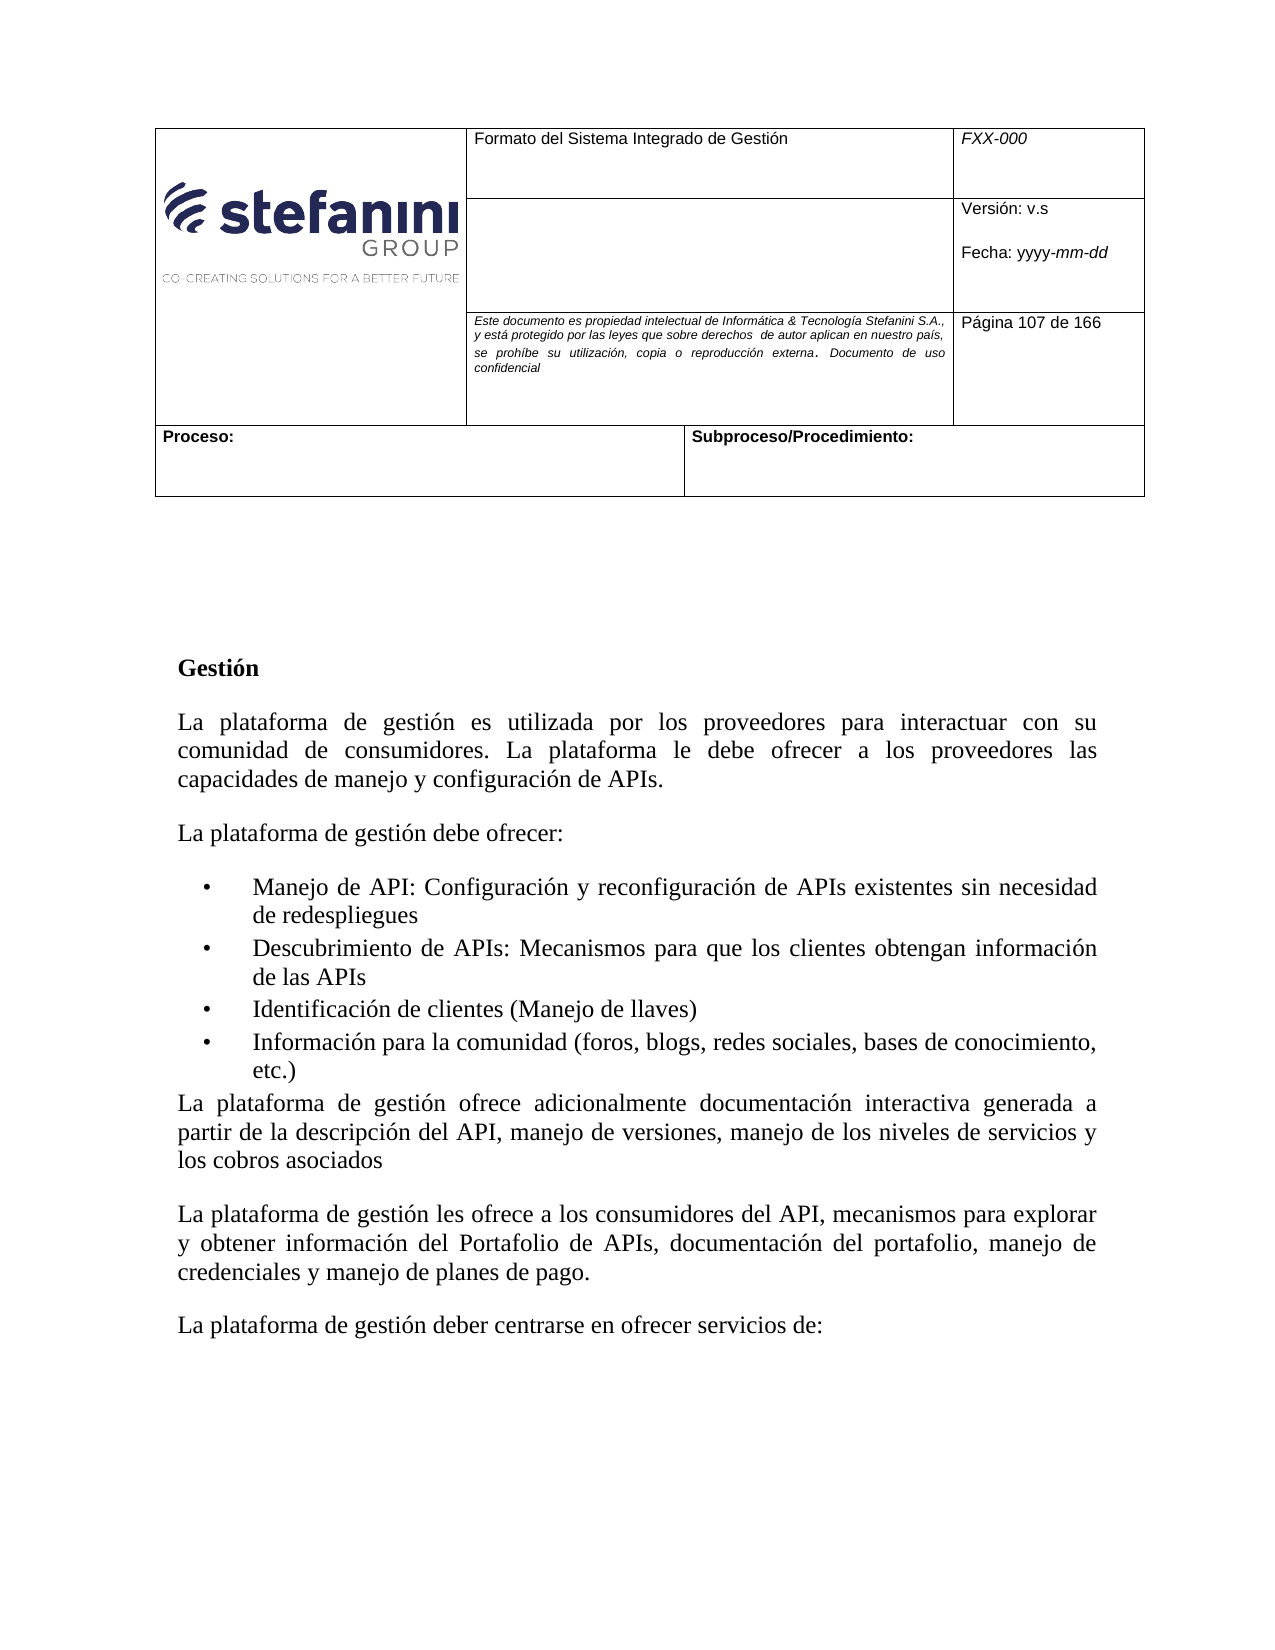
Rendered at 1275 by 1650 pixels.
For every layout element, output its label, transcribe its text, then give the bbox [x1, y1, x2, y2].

list Manejo de API: Configuración y reconfiguración de APIs existentes sin necesidad de redespliegues [202, 872, 1098, 929]
text La plataforma de gestión les ofrece a los consumidores del API, mecanismos para explorar y obtener información del Portafolio de APIs, documentación del portafolio, manejo de credenciales y manejo de planes de pago. [177, 1199, 1098, 1286]
list Descubrimiento de APIs: Mecanismos para que los clientes obtengan información de las APIs [202, 933, 1098, 991]
text La plataforma de gestión debe ofrecer: [177, 818, 1098, 847]
list Información para la comunidad (foros, blogs, redes sociales, bases de conocimiento, etc.) [202, 1027, 1098, 1084]
text La plataforma de gestión es utilizada por los proveedores para interactuar con su comunidad de consumidores. La plataforma le debe ofrecer a los proveedores las capacidades de manejo y configuración de APIs. [177, 707, 1098, 793]
subtitle Gestión [177, 653, 1098, 682]
picture [162, 182, 460, 286]
text La plataforma de gestión deber centrarse en ofrecer servicios de: [177, 1311, 1098, 1339]
list Identificación de clientes (Manejo de llaves) [202, 994, 1098, 1023]
text La plataforma de gestión ofrece adicionalmente documentación interactiva generada a partir de la descripción del API, manejo de versiones, manejo de los niveles de servicios y los cobros asociados [177, 1088, 1098, 1174]
